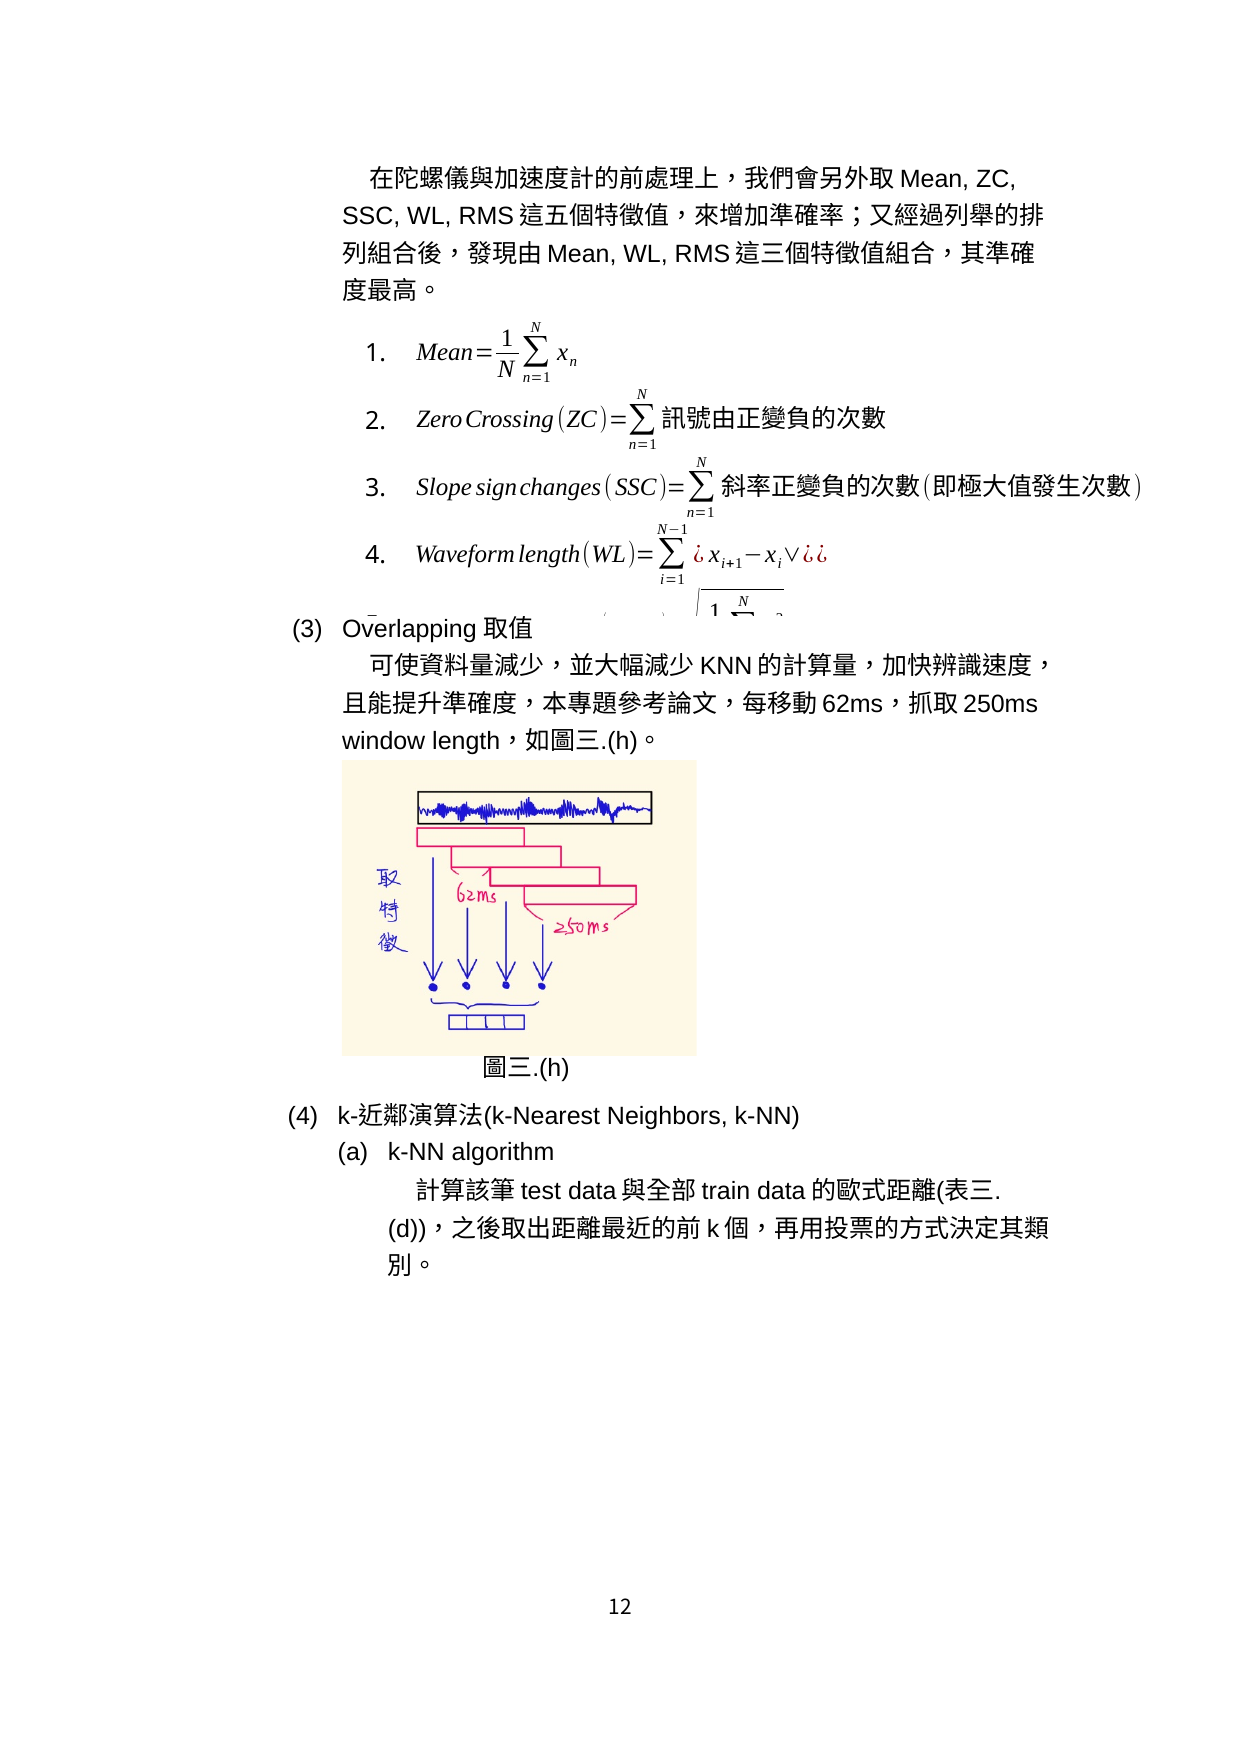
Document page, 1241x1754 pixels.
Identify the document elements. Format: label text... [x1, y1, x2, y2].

list 計算該筆test data與全部train data的歐式距離(表三.(d))，之後取出距離最近的前k個，再用投票的方式決定其類別。 [388, 1170, 1053, 1283]
list k-近鄰演算法(k-Nearest Neighbors, k-NN) [287, 1095, 1053, 1133]
list 在陀螺儀與加速度計的前處理上，我們會另外取Mean, ZC, SSC, WL, RMS這五個特徵值，來增加準確率；又經過列舉的排列組合後，發現由Mean, WL, RMS這三個特徵值組合，其準確度最高。 [342, 158, 1053, 308]
list 可使資料量減少，並大幅減少KNN的計算量，加快辨識速度，且能提升準確度，本專題參考論文，每移動62ms，抓取250ms window length，如圖三.(h)。 [342, 645, 1053, 758]
list k-NN algorithm [337, 1133, 1053, 1170]
list Overlapping 取值 [292, 608, 1053, 645]
picture [341, 760, 697, 1056]
